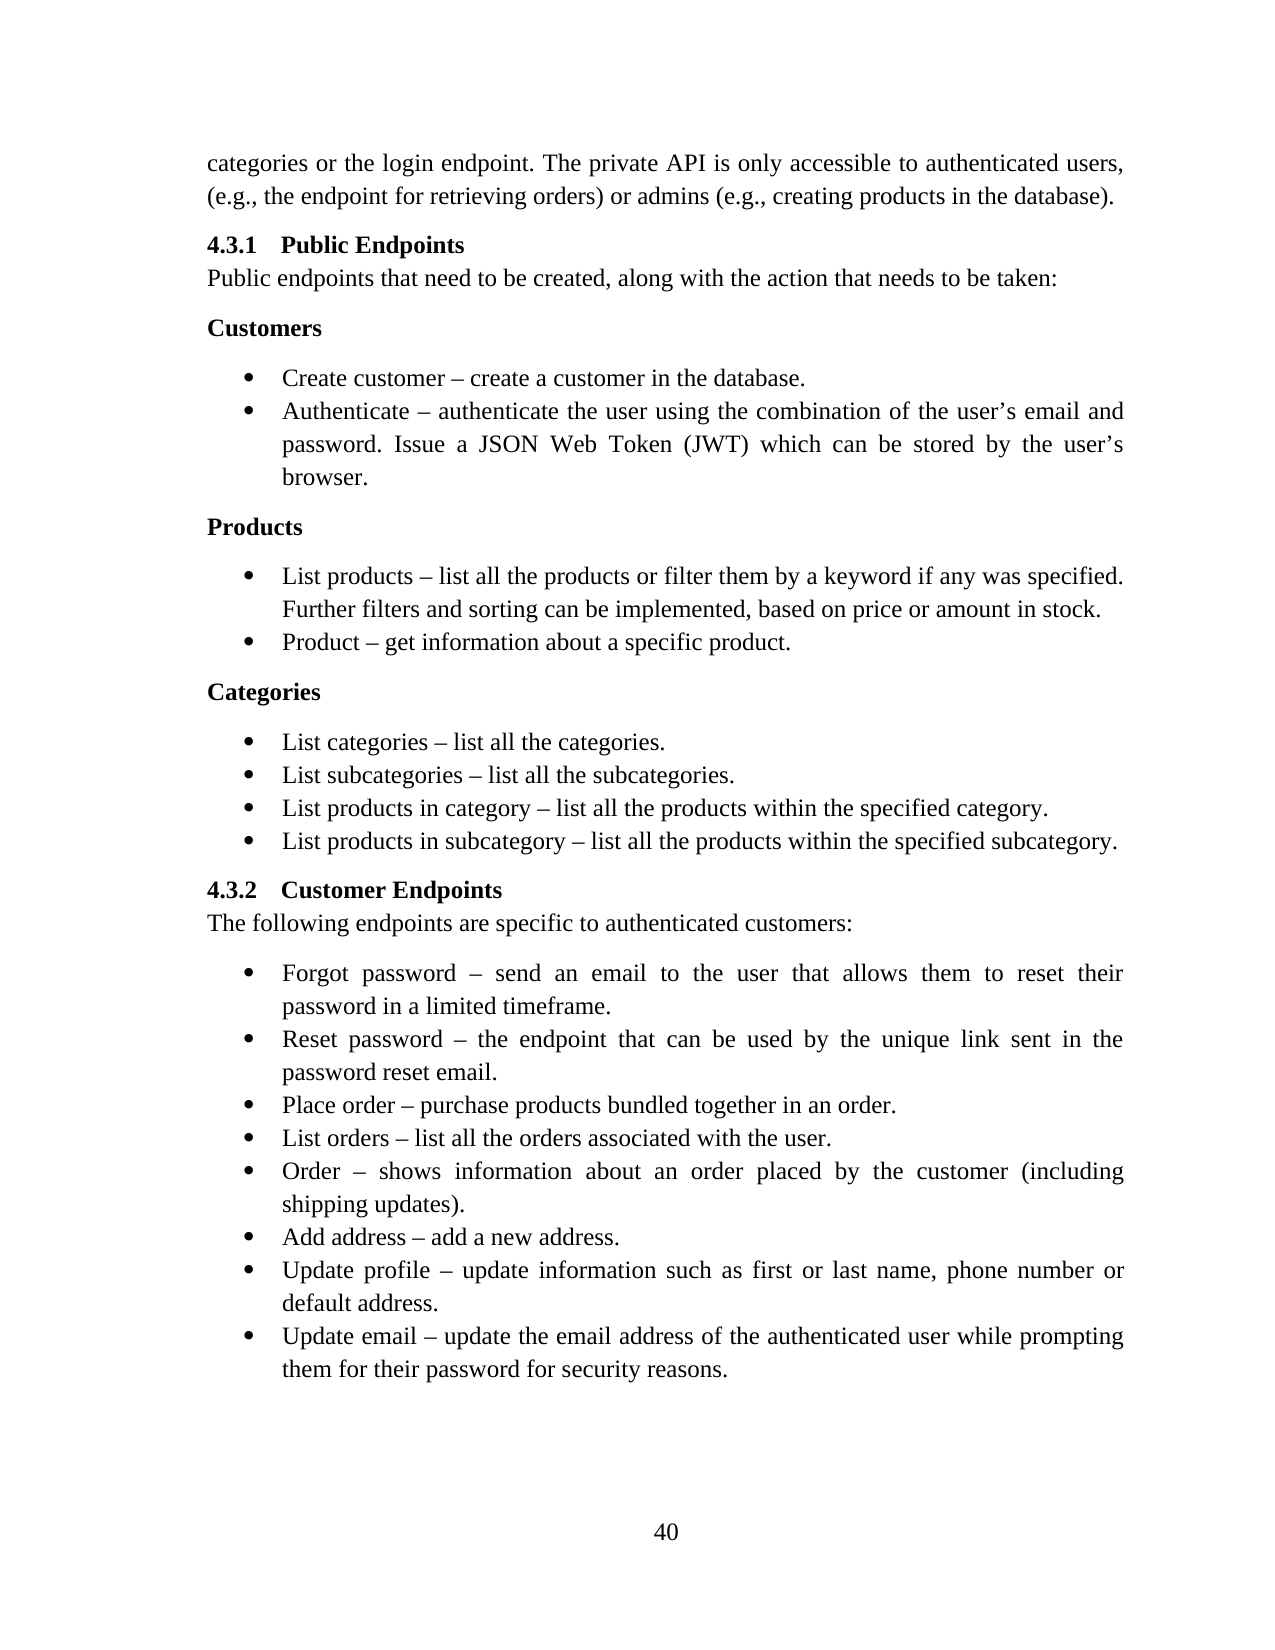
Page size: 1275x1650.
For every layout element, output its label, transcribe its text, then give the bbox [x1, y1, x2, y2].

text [207, 148, 1125, 209]
list Authenticate – authenticate the user using the combination of the user’s email and password. Issue a JSON Web Token (JWT) which can be stored by the user’s browser. [244, 396, 1125, 491]
list List products – list all the products or filter them by a keyword if any was specified. Further filters and sorting can be implemented, based on price or amount in stock. [244, 561, 1125, 623]
subtitle Customer Endpoints [207, 875, 1125, 904]
list Forgot password – send an email to the user that allows them to reset their password in a limited timeframe. [244, 958, 1125, 1020]
list List categories – list all the categories. [244, 727, 1125, 755]
text Customers [207, 313, 1125, 342]
list Update profile – update information such as first or last name, phone number or default address. [244, 1255, 1125, 1317]
list List subcategories – list all the subcategories. [244, 760, 1125, 788]
subtitle Public Endpoints [207, 230, 1125, 259]
list List products in category – list all the products within the specified category. [244, 793, 1125, 821]
list Product – get information about a specific product. [244, 627, 1125, 656]
list Order – shows information about an order placed by the customer (including shipping updates). [244, 1156, 1125, 1218]
list Reset password – the endpoint that can be used by the unique link sent in the password reset email. [244, 1024, 1125, 1086]
text Categories [207, 677, 1125, 706]
list List orders – list all the orders associated with the user. [244, 1123, 1125, 1152]
text The following endpoints are specific to authenticated customers: [207, 908, 1125, 937]
list Update email – update the email address of the authenticated user while prompting them for their password for security reasons. [244, 1321, 1125, 1383]
list Create customer – create a customer in the database. [244, 363, 1125, 392]
list Place order – purchase products bundled together in an order. [244, 1090, 1125, 1119]
list Add address – add a new address. [244, 1222, 1125, 1251]
list List products in subcategory – list all the products within the specified subcategory. [244, 826, 1125, 854]
text Products [207, 512, 1125, 540]
text Public endpoints that need to be created, along with the action that needs to be taken: [207, 263, 1125, 292]
